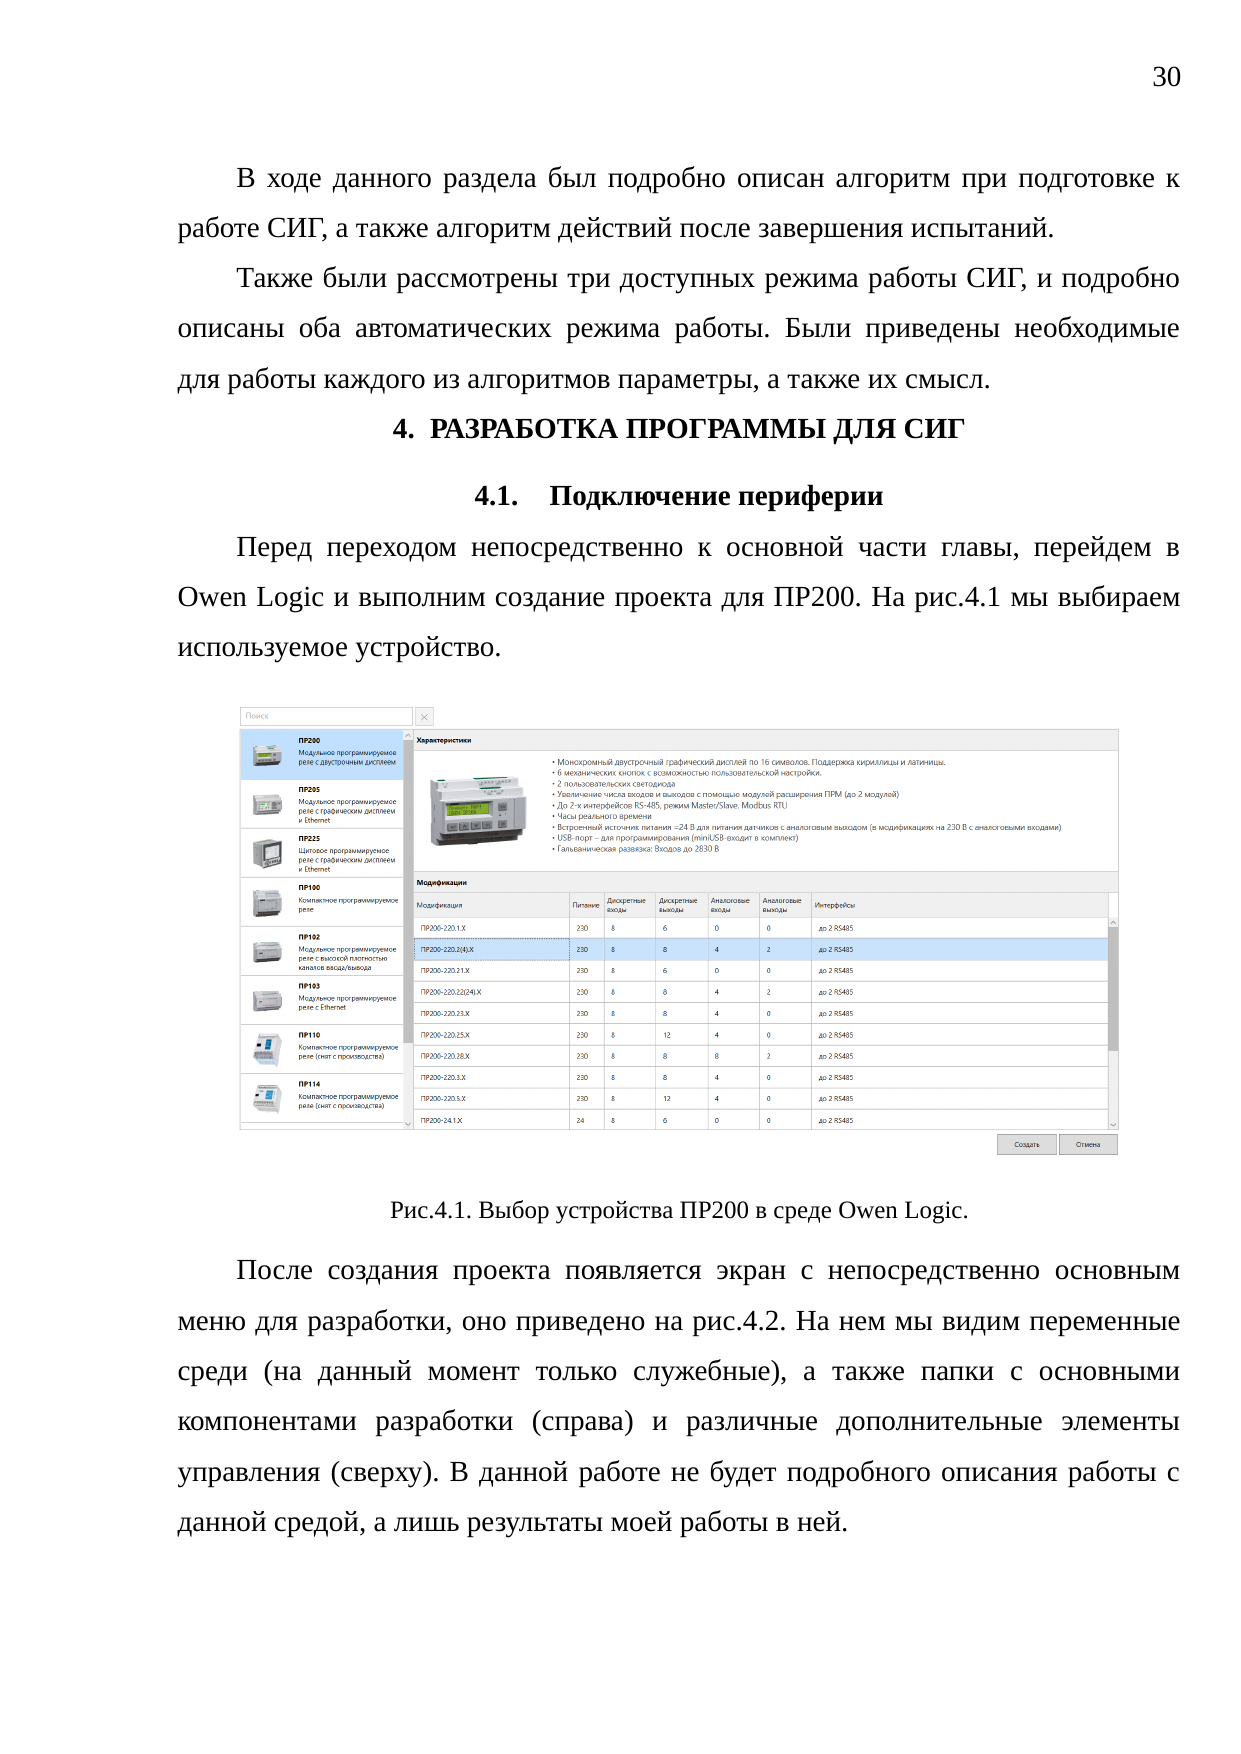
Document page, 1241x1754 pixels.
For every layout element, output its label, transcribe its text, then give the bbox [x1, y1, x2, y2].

subtitle Подключение периферии [177, 478, 1181, 512]
text Рис.4.1. Выбор устройства ПР200 в среде Owen Logic. [177, 1195, 1181, 1224]
text Перед переходом непосредственно к основной части главы, перейдем в Owen Logic и выполним создание проекта для ПР200. На рис.4.1 мы выбираем используемое устройство. [177, 529, 1181, 663]
picture [236, 704, 1122, 1162]
text В ходе данного раздела был подробно описан алгоритм при подготовке к работе СИГ, а также алгоритм действий после завершения испытаний. [177, 160, 1181, 243]
subtitle РАЗРАБОТКА ПРОГРАММЫ ДЛЯ СИГ [177, 411, 1181, 445]
text Также были рассмотрены три доступных режима работы СИГ, и подробно описаны оба автоматических режима работы. Были приведены необходимые для работы каждого из алгоритмов параметры, а также их смысл. [177, 260, 1181, 394]
text После создания проекта появляется экран с непосредственно основным меню для разработки, оно приведено на рис.4.2. На нем мы видим переменные среди (на данный момент только служебные), а также папки с основными компонентами разработки (справа) и различные дополнительные элементы управления (сверху). В данной работе не будет подробного описания работы с данной средой, а лишь результаты моей работы в ней. [177, 1252, 1181, 1538]
